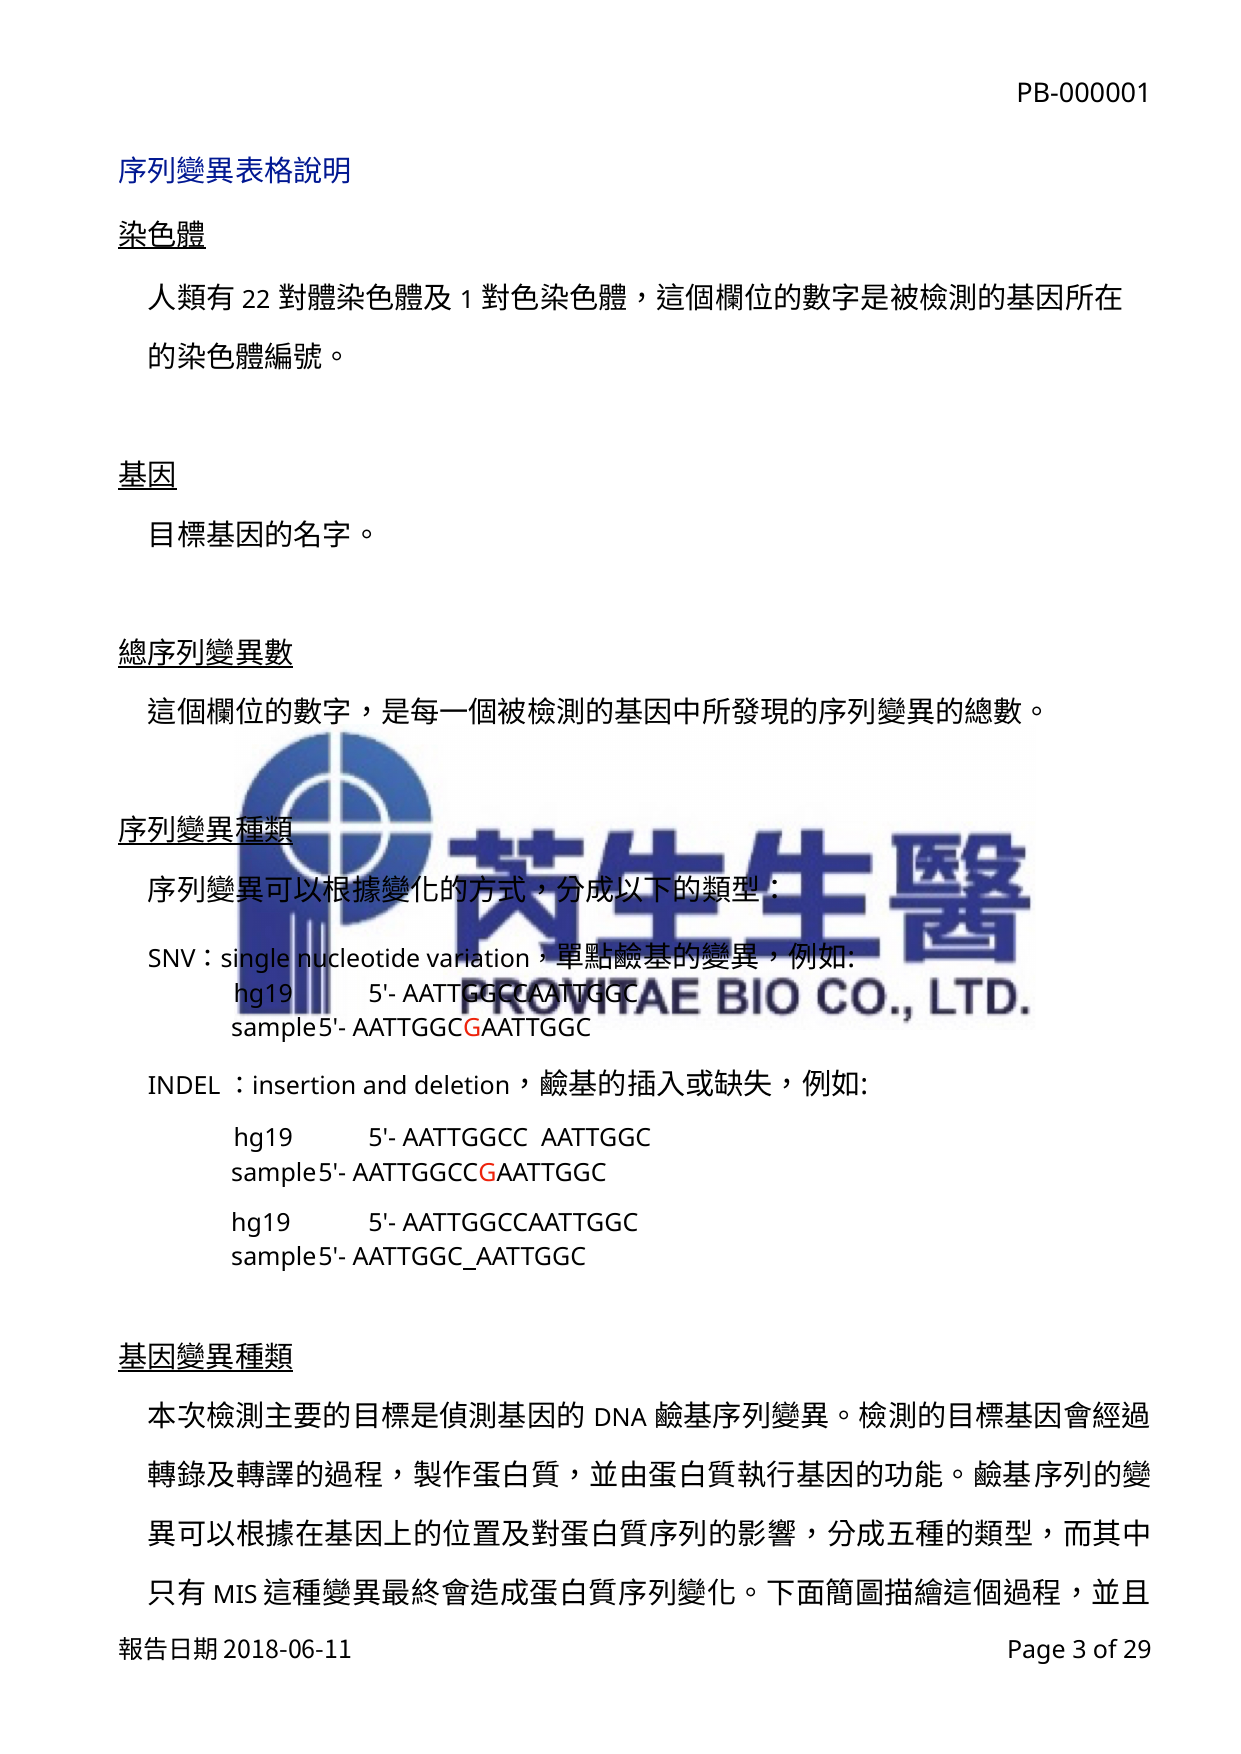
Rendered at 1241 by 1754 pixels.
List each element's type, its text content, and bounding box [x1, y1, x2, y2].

text sample 5'- AATTGGC AATTGGC [118, 1239, 1152, 1273]
text 染色體 [118, 211, 1152, 253]
text hg19 5'- AATTGGCCAATTGGC [118, 976, 1152, 1010]
text 基因 [118, 452, 1152, 494]
text INDEL ：insertion and deletion，鹼基的插入或缺失，例如: [118, 1061, 1152, 1103]
text 序列變異種類 [118, 807, 1152, 849]
text 人類有 22 對體染色體及 1 對色染色體，這個欄位的數字是被檢測的基因所在的染色體編號。 [148, 274, 1152, 376]
text hg19 5'- AATTGGCCAATTGGC [118, 1205, 1152, 1239]
text 目標基因的名字。 [118, 511, 1152, 553]
text 基因變異種類 [118, 1333, 1152, 1376]
text 這個欄位的數字，是每一個被檢測的基因中所發現的序列變異的總數。 [118, 689, 1152, 731]
text sample 5'- AATTGGCCGAATTGGC [118, 1154, 1152, 1188]
text SNV：single nucleotide variation，單點鹼基的變異，例如: [118, 934, 1152, 976]
text 序列變異表格說明 [118, 148, 1152, 190]
picture [234, 731, 1036, 807]
text 總序列變異數 [118, 629, 1152, 672]
text hg19 5'- AATTGGCC AATTGGC [118, 1120, 1152, 1154]
picture [234, 908, 1036, 934]
text sample 5'- AATTGGCGAATTGGC [118, 1010, 1152, 1044]
picture [234, 849, 1036, 866]
text 序列變異可以根據變化的方式，分成以下的類型： [118, 866, 1152, 908]
